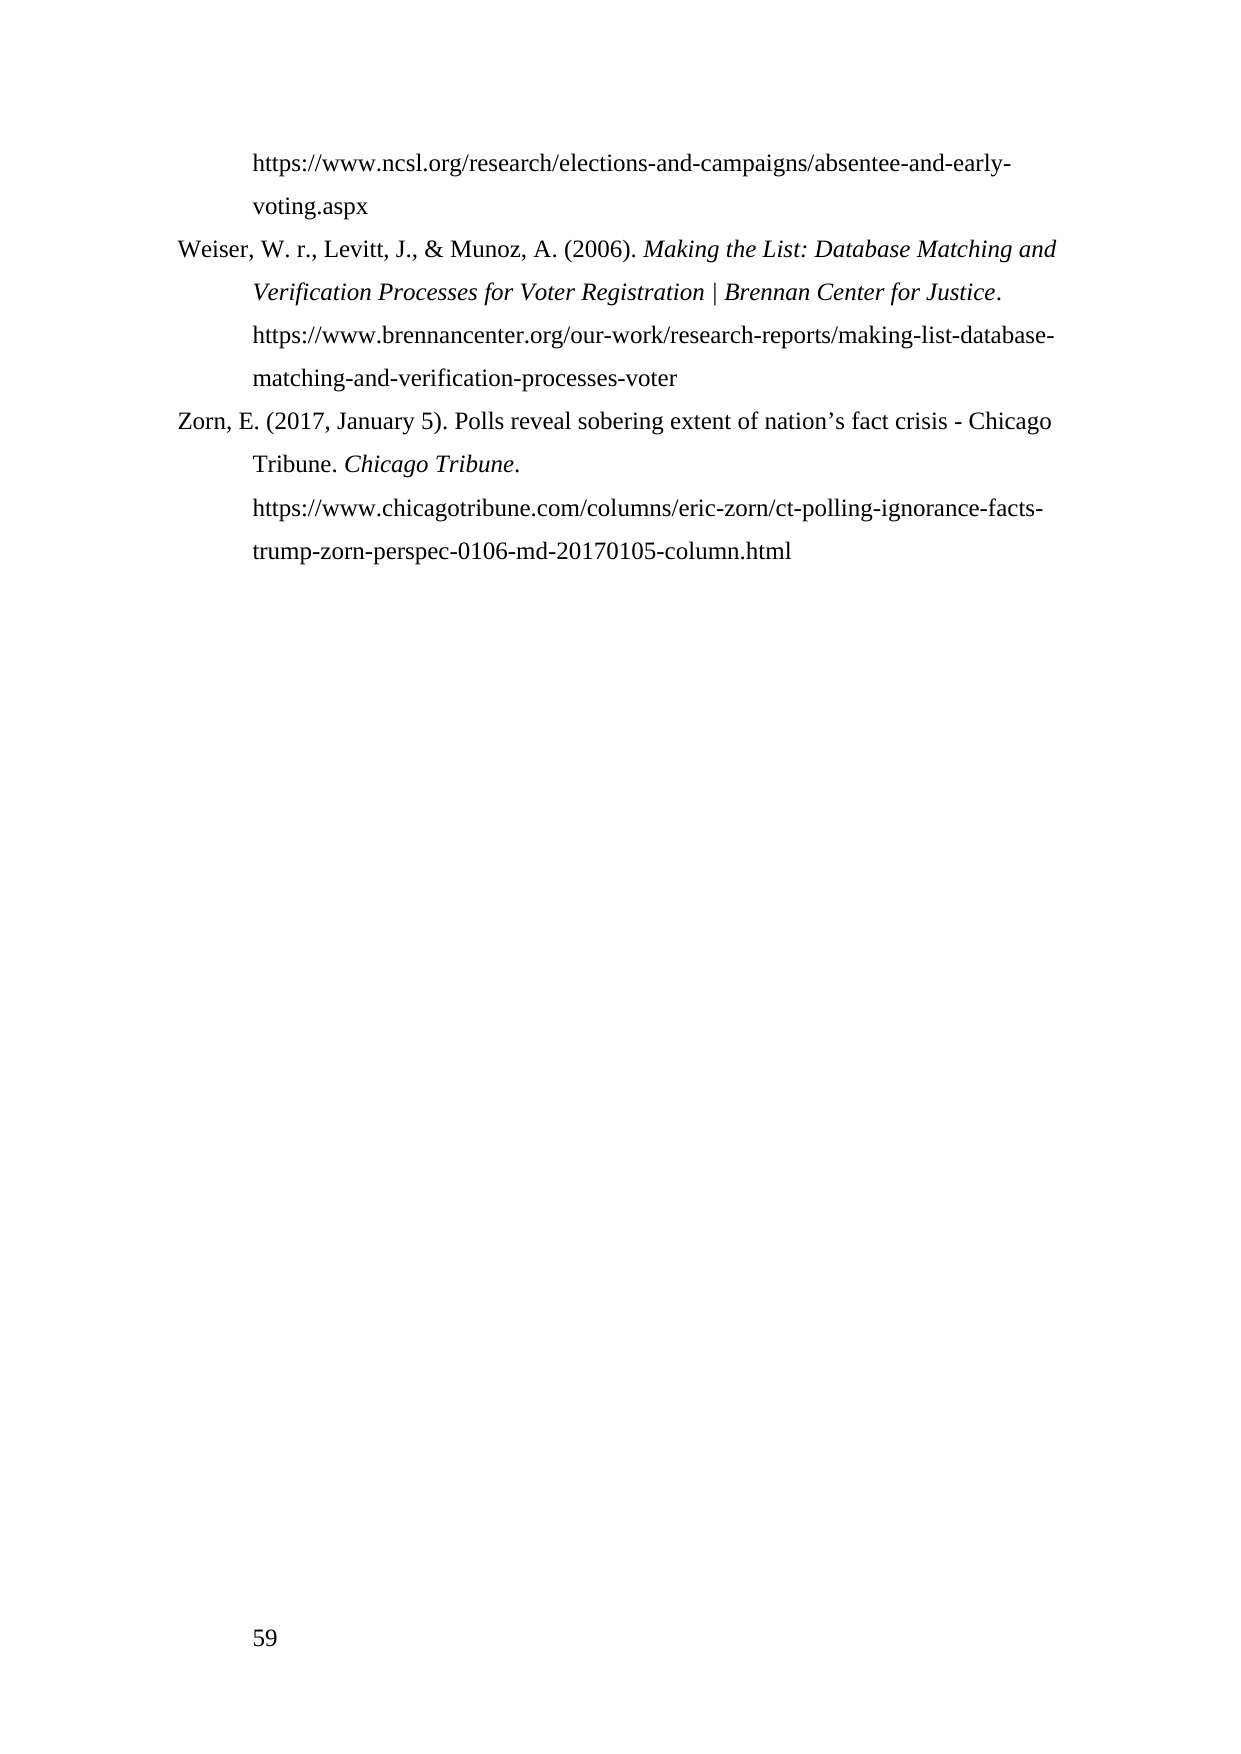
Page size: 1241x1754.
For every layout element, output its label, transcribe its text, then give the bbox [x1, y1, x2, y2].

text Weiser, W. r., Levitt, J., & Munoz, A. (2006). Making the List: Database Matching and Verification Processes for Voter Registration | Brennan Center for Justice. https://www.brennancenter.org/our-work/research-reports/making-list-database-matching-and-verification-processes-voter [177, 234, 1063, 392]
text Zorn, E. (2017, January 5). Polls reveal sobering extent of nation’s fact crisis - Chicago Tribune. Chicago Tribune. https://www.chicagotribune.com/columns/eric-zorn/ct-polling-ignorance-facts-trump-zorn-perspec-0106-md-20170105-column.html [177, 406, 1063, 564]
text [177, 148, 1063, 219]
